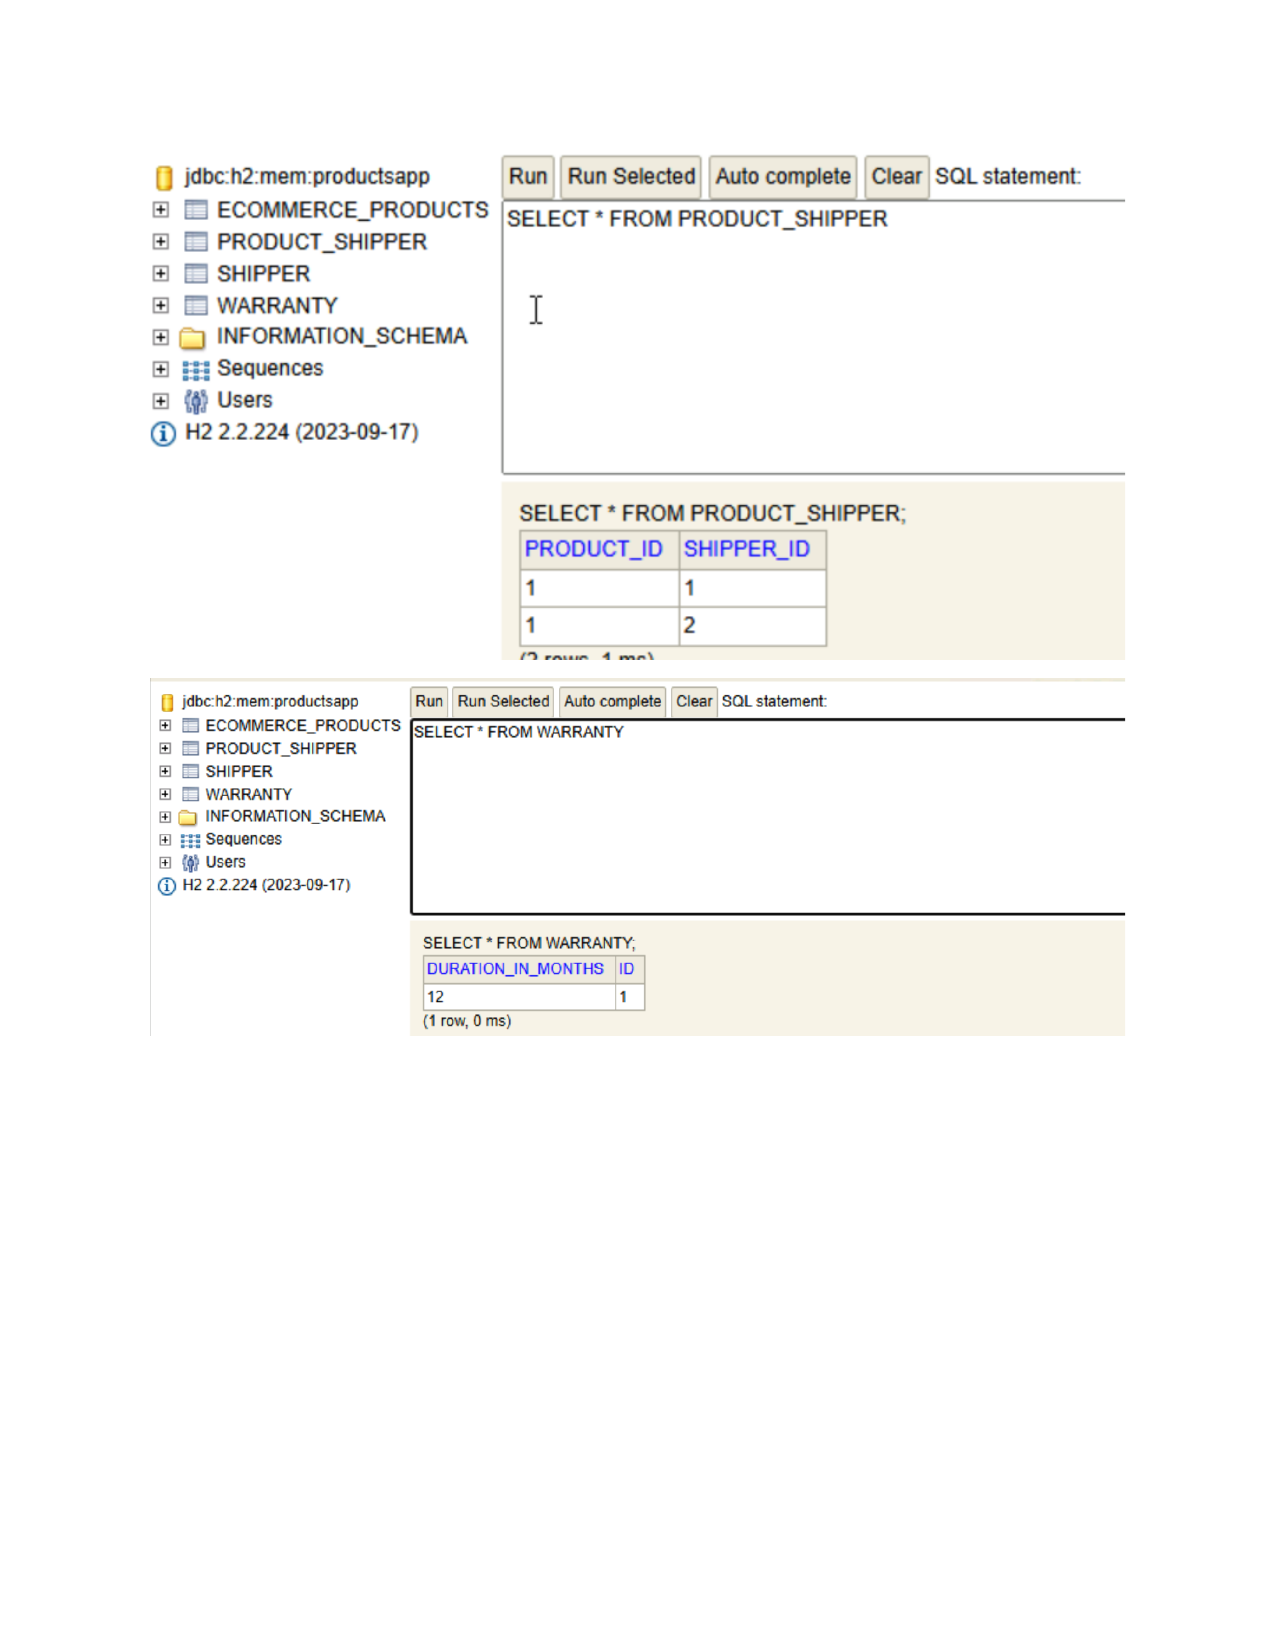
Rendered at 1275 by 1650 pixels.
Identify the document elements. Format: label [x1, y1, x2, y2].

picture [150, 678, 1125, 1036]
picture [150, 150, 1125, 660]
